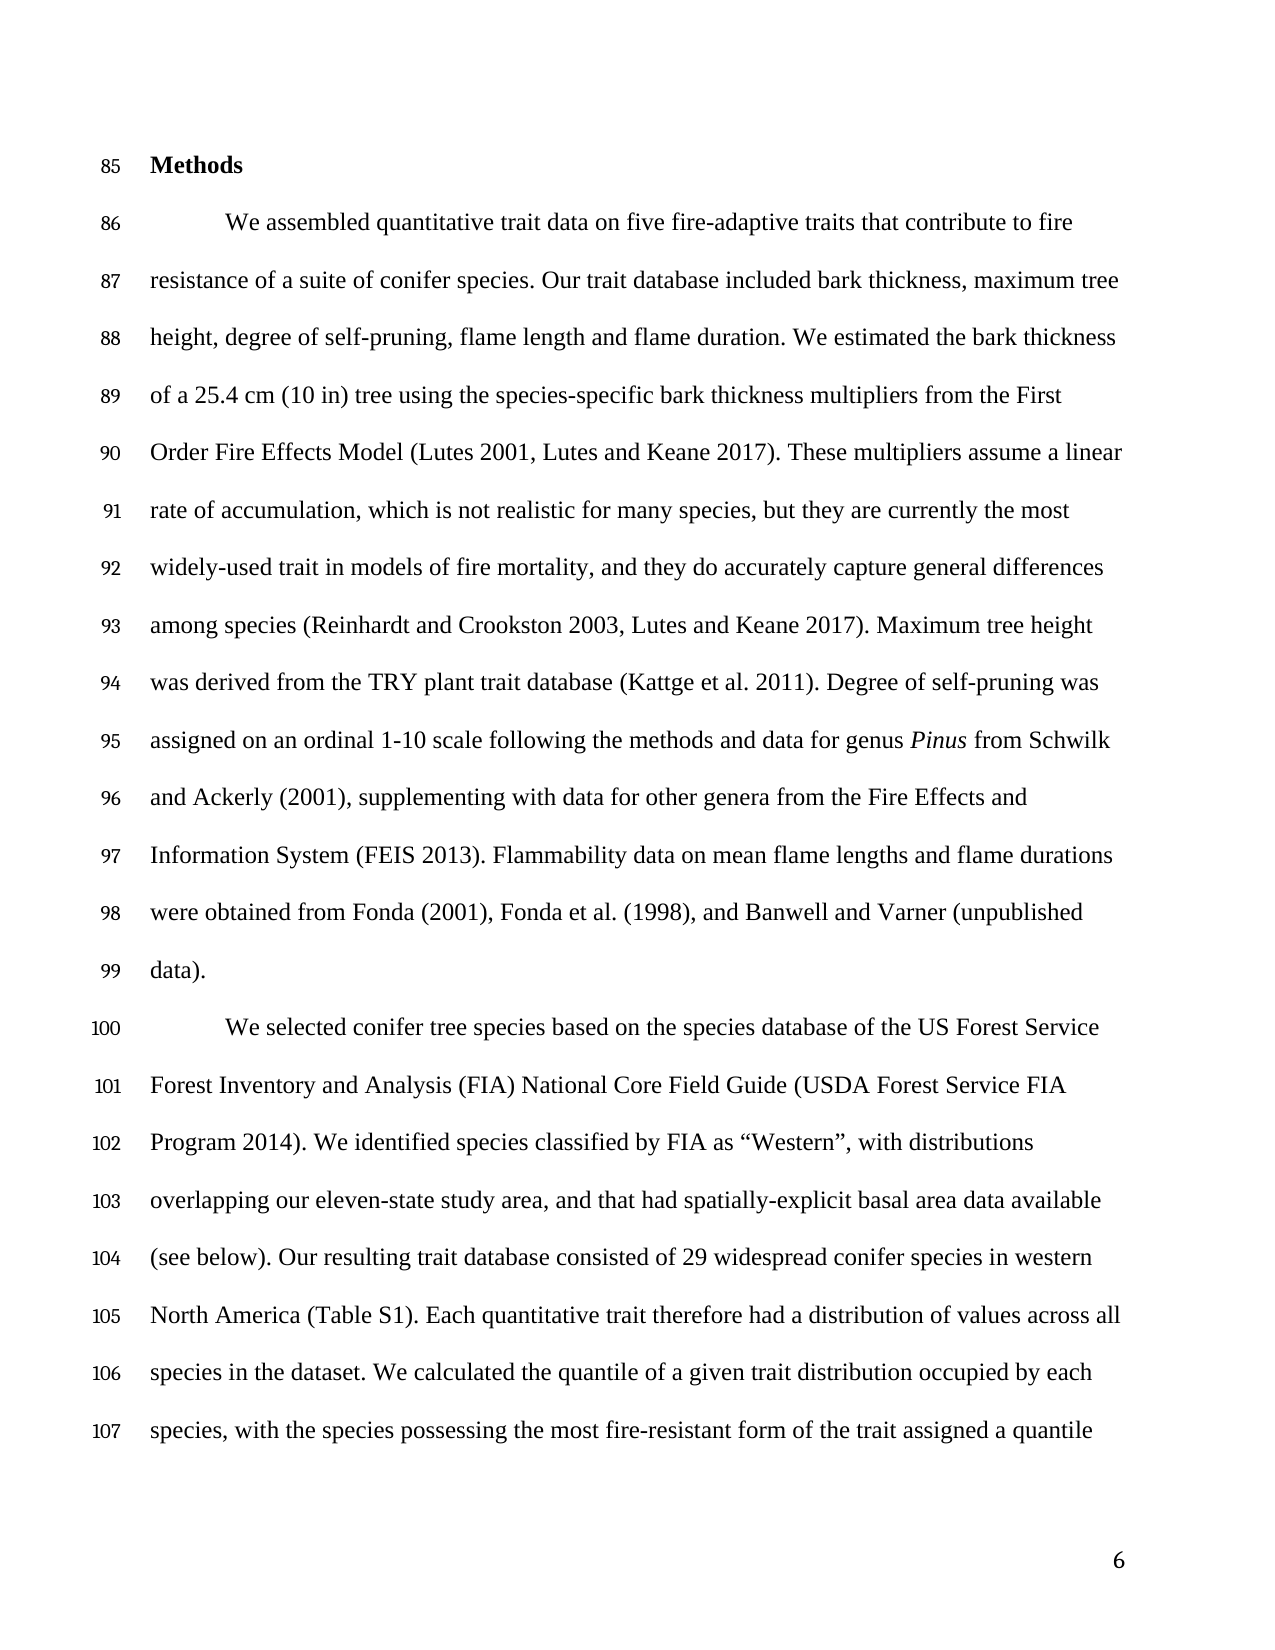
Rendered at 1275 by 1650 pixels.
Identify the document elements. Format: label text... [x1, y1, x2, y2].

text We assembled quantitative trait data on five fire-adaptive traits that contribute to fire resistance of a suite of conifer species. Our trait database included bark thickness, maximum tree height, degree of self-pruning, flame length and flame duration. We estimated the bark thickness of a 25.4 cm (10 in) tree using the species-specific bark thickness multipliers from the First Order Fire Effects Model (Lutes 2001, Lutes and Keane 2017). These multipliers assume a linear rate of accumulation, which is not realistic for many species, but they are currently the most widely-used trait in models of fire mortality, and they do accurately capture general differences among species (Reinhardt and Crookston 2003, Lutes and Keane 2017). Maximum tree height was derived from the TRY plant trait database (Kattge et al. 2011). Degree of self-pruning was assigned on an ordinal 1-10 scale following the methods and data for genus Pinus from Schwilk and Ackerly (2001), supplementing with data for other genera from the Fire Effects and Information System (FEIS 2013). Flammability data on mean flame lengths and flame durations were obtained from Fonda (2001), Fonda et al. (1998), and Banwell and Varner (unpublished data). [150, 207, 1125, 984]
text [150, 1012, 1125, 1444]
text Methods [150, 150, 1125, 179]
